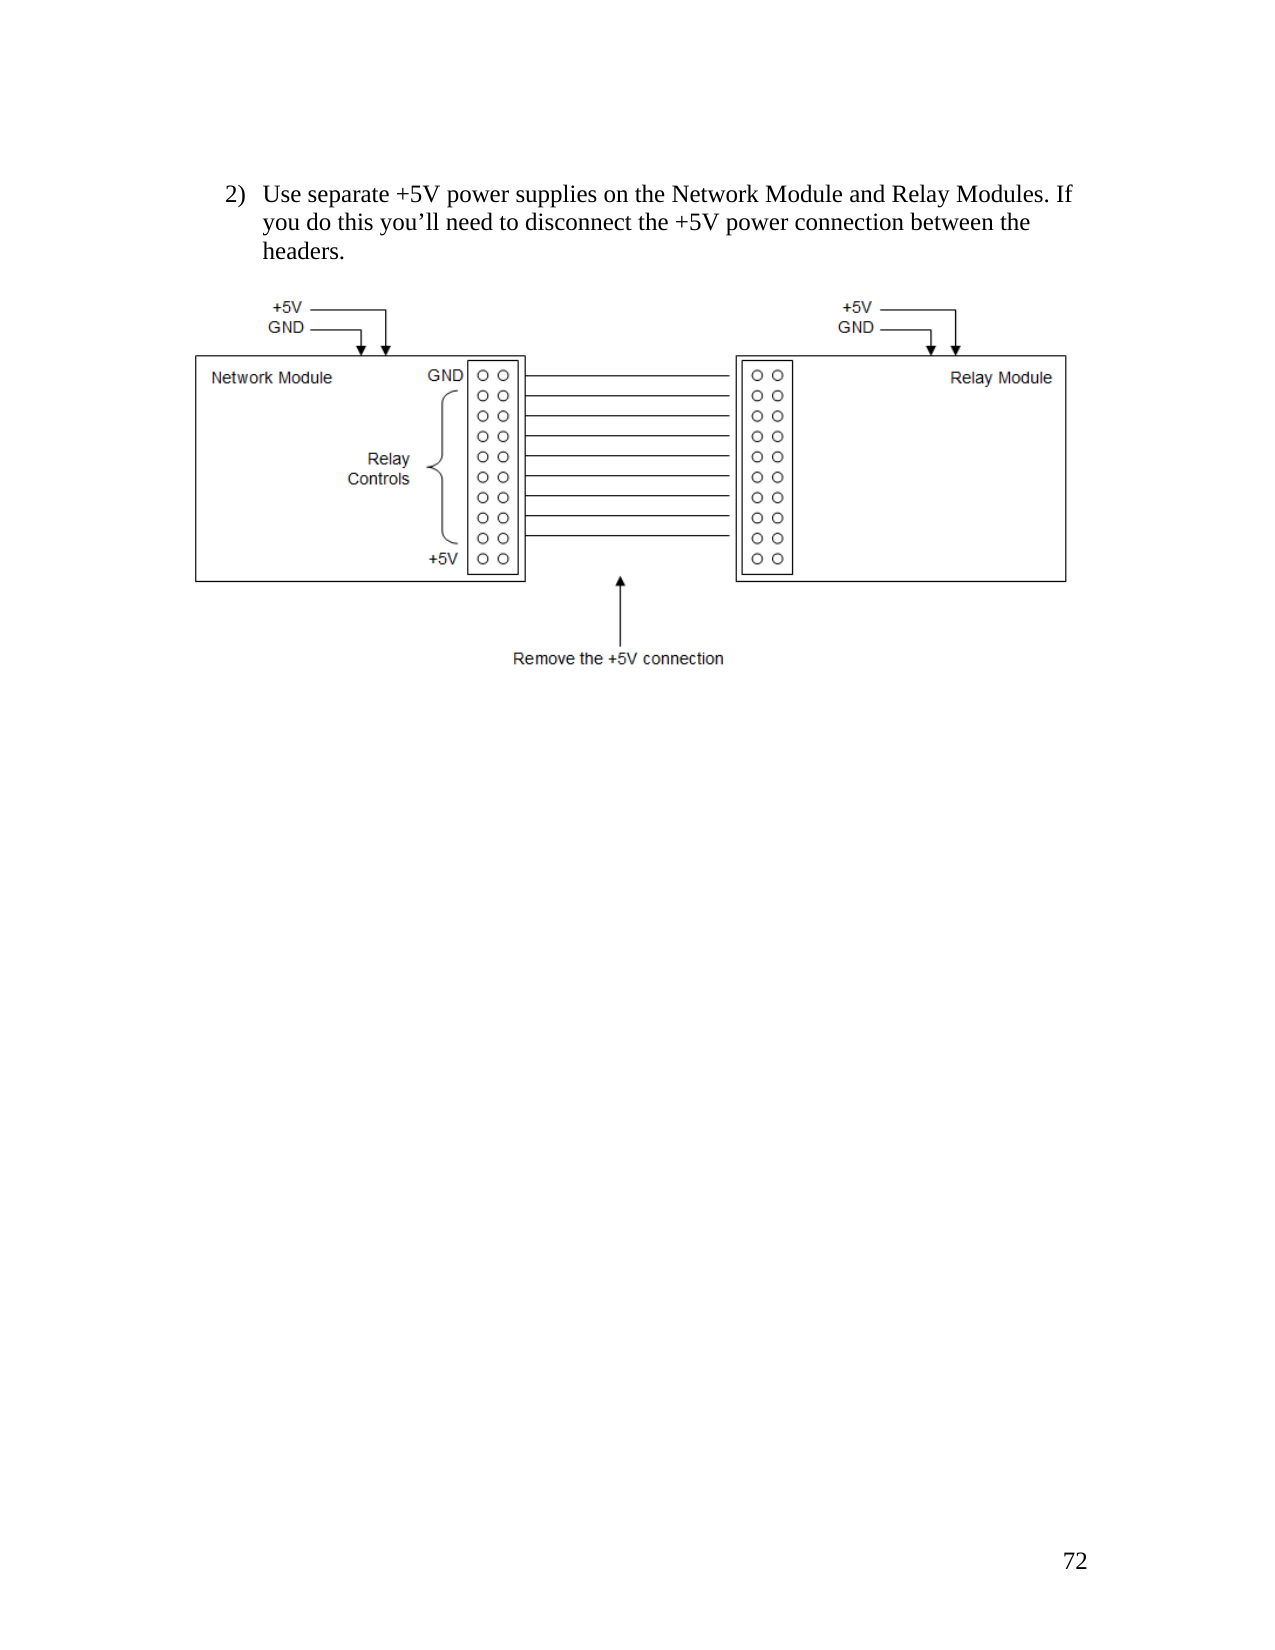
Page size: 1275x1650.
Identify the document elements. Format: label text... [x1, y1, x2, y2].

picture [187, 293, 1077, 675]
list Use separate +5V power supplies on the Network Module and Relay Modules. If you do this you’ll need to disconnect the +5V power connection between the headers. [225, 179, 1087, 265]
